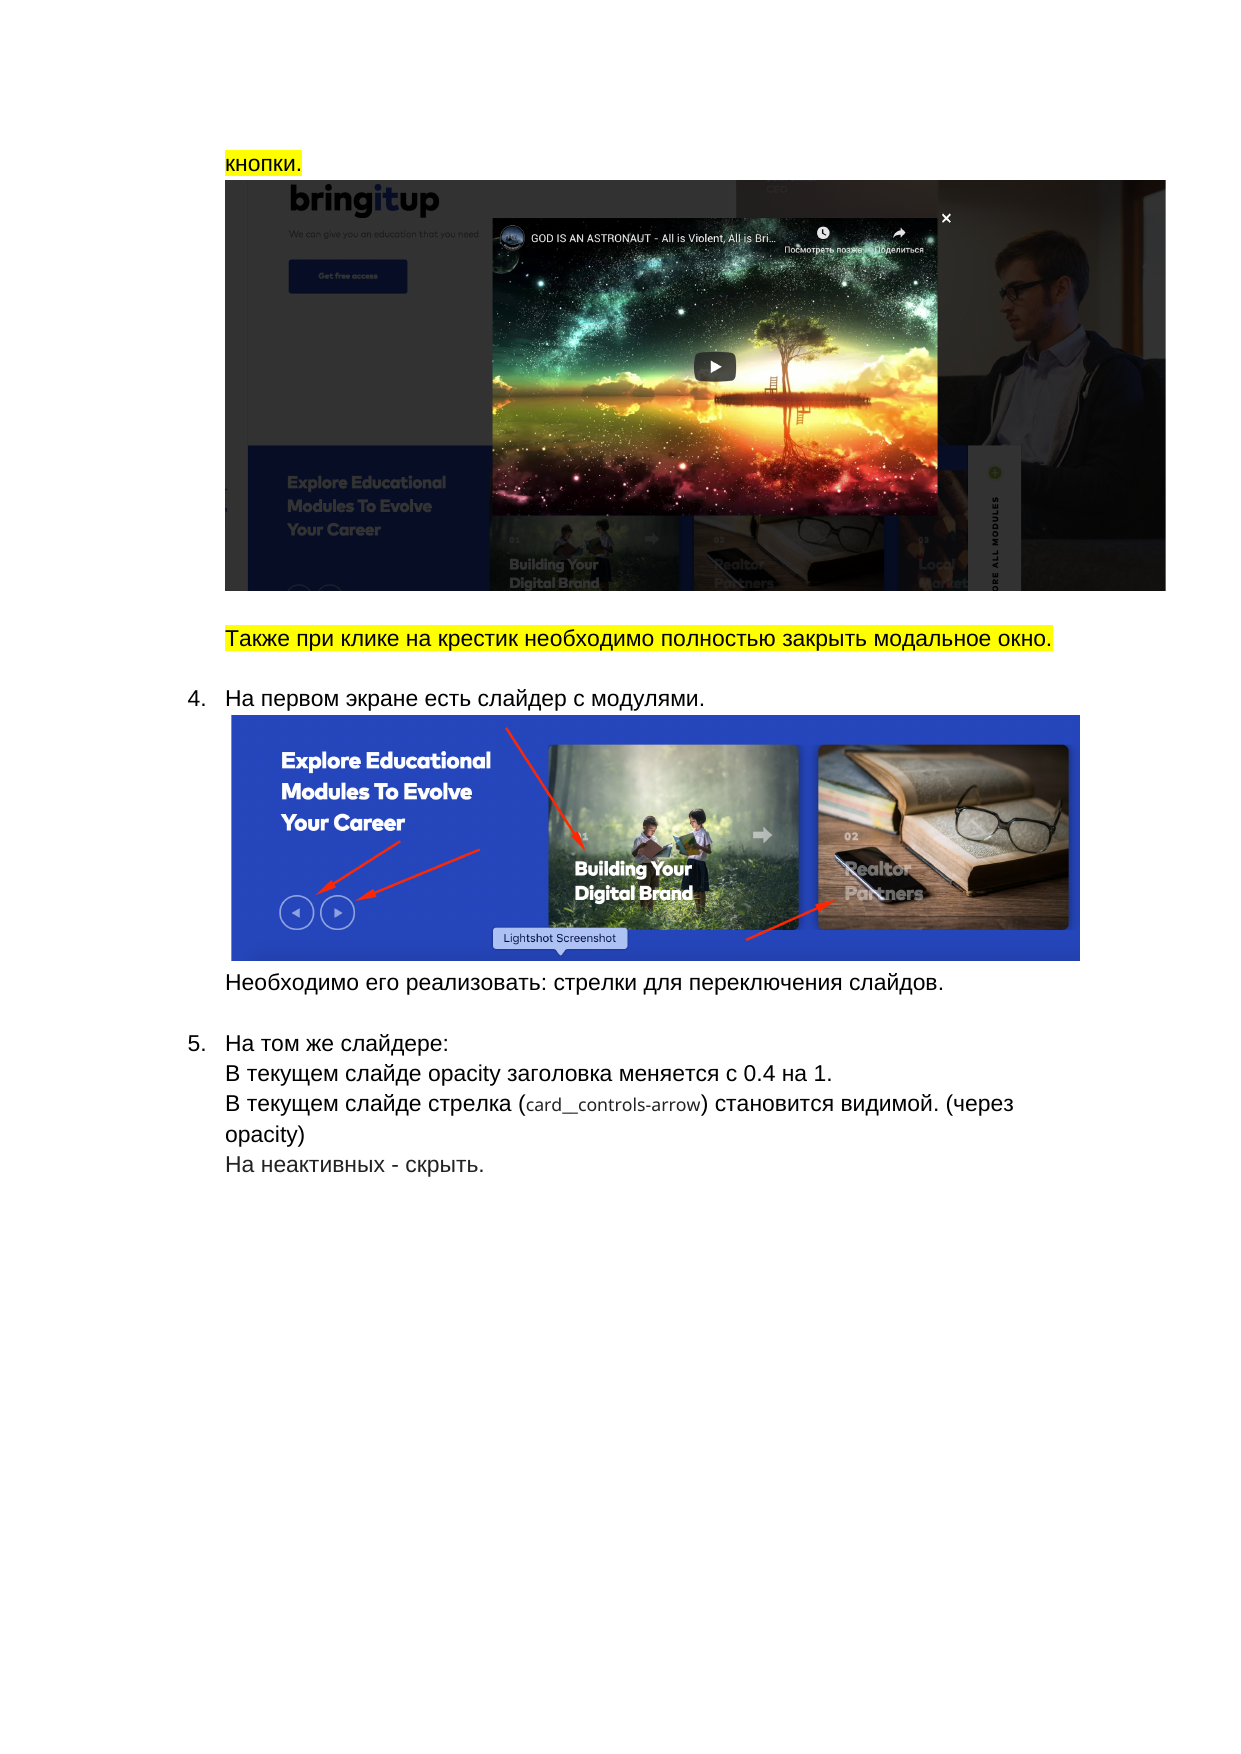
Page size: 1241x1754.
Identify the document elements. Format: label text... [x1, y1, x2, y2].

picture [225, 180, 1166, 591]
list На том же слайдере: В текущем слайде opacity заголовка меняется с 0.4 на 1. В текущем слайде стрелка (card__controls-arrow) становится видимой. (через opacity) На неактивных - скрыть. [187, 1030, 1090, 1207]
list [187, 150, 1090, 681]
picture [231, 715, 1080, 961]
